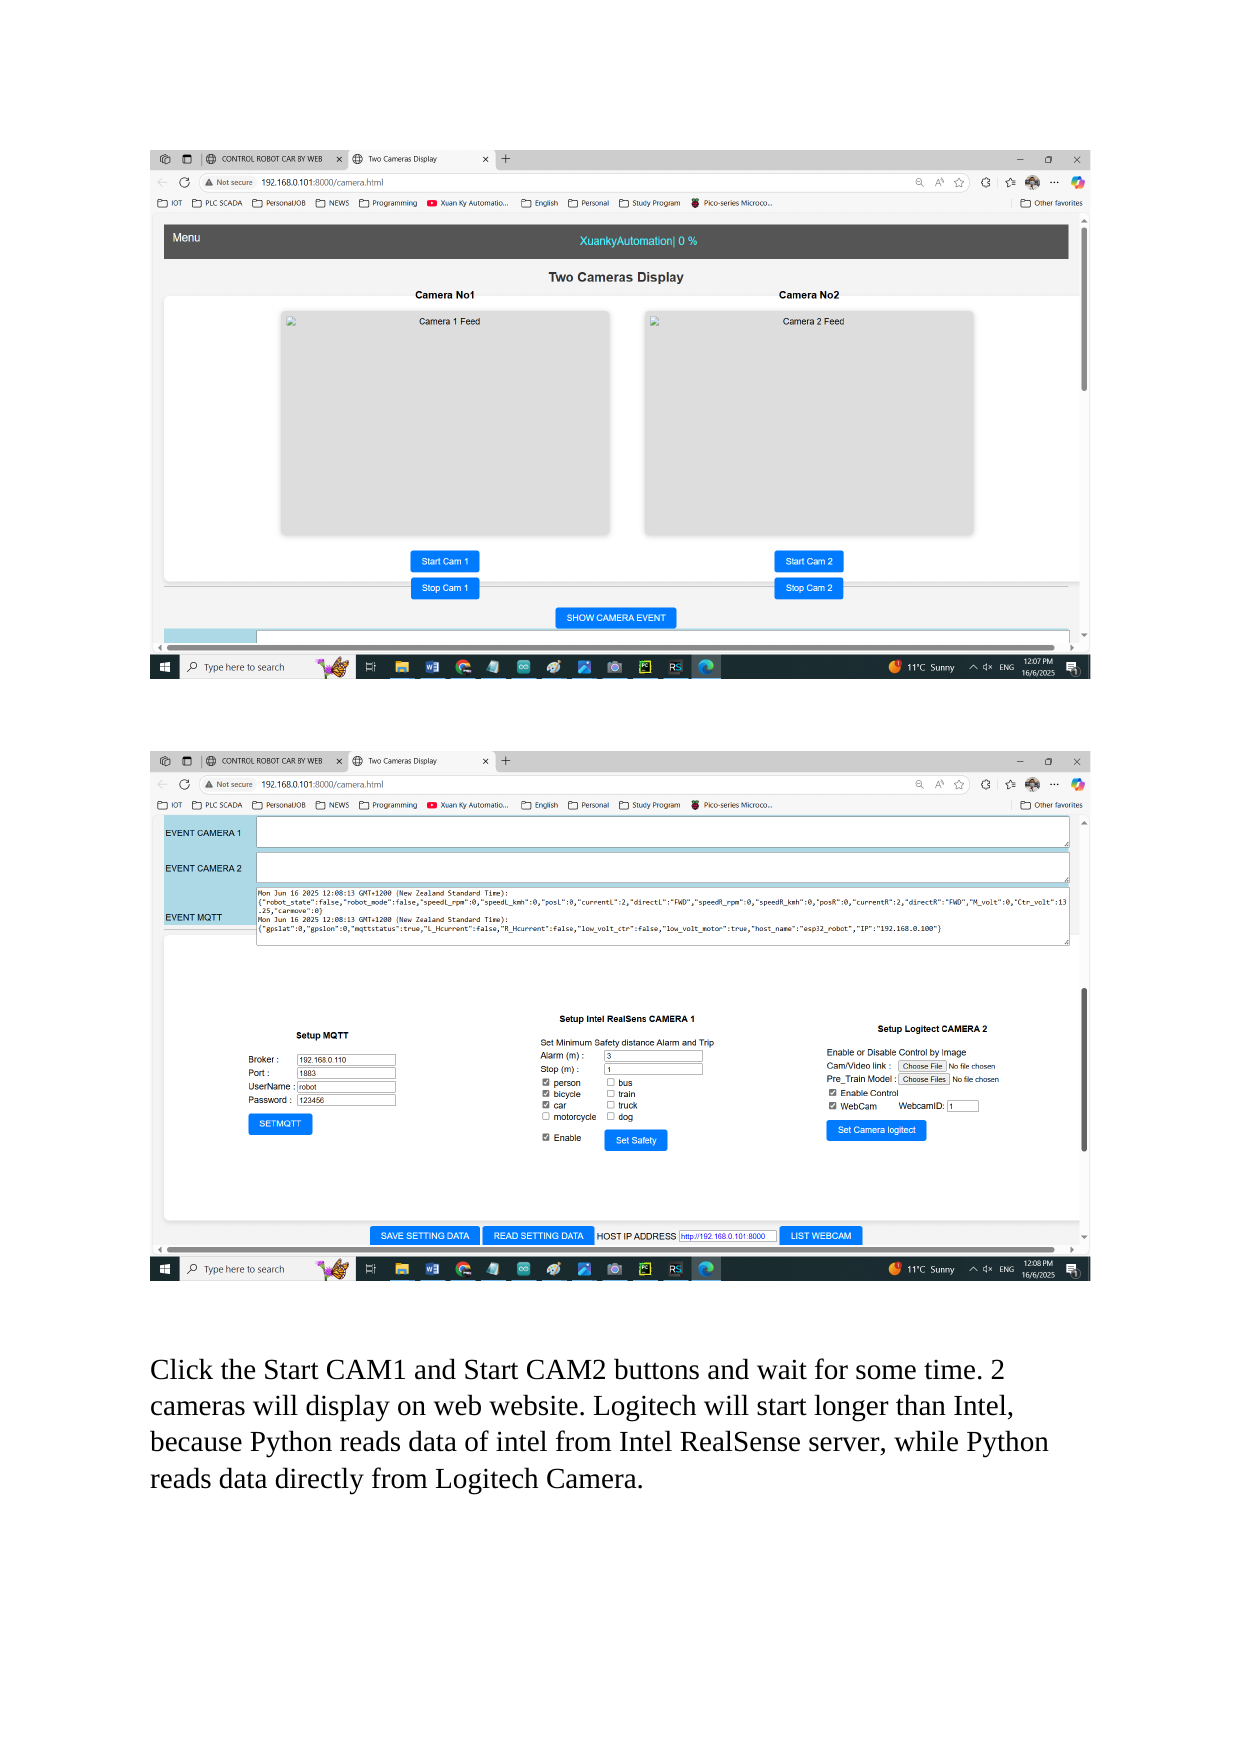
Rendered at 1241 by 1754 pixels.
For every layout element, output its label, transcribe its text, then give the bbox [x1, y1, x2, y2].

text Click the Start CAM1 and Start CAM2 buttons and wait for some time. 2 cameras will display on web website. Logitech will start longer than Intel, because Python reads data of intel from Intel RealSense server, while Python reads data directly from Logitech Camera. [150, 1352, 1090, 1494]
picture [150, 751, 1091, 1281]
picture [150, 150, 1091, 679]
